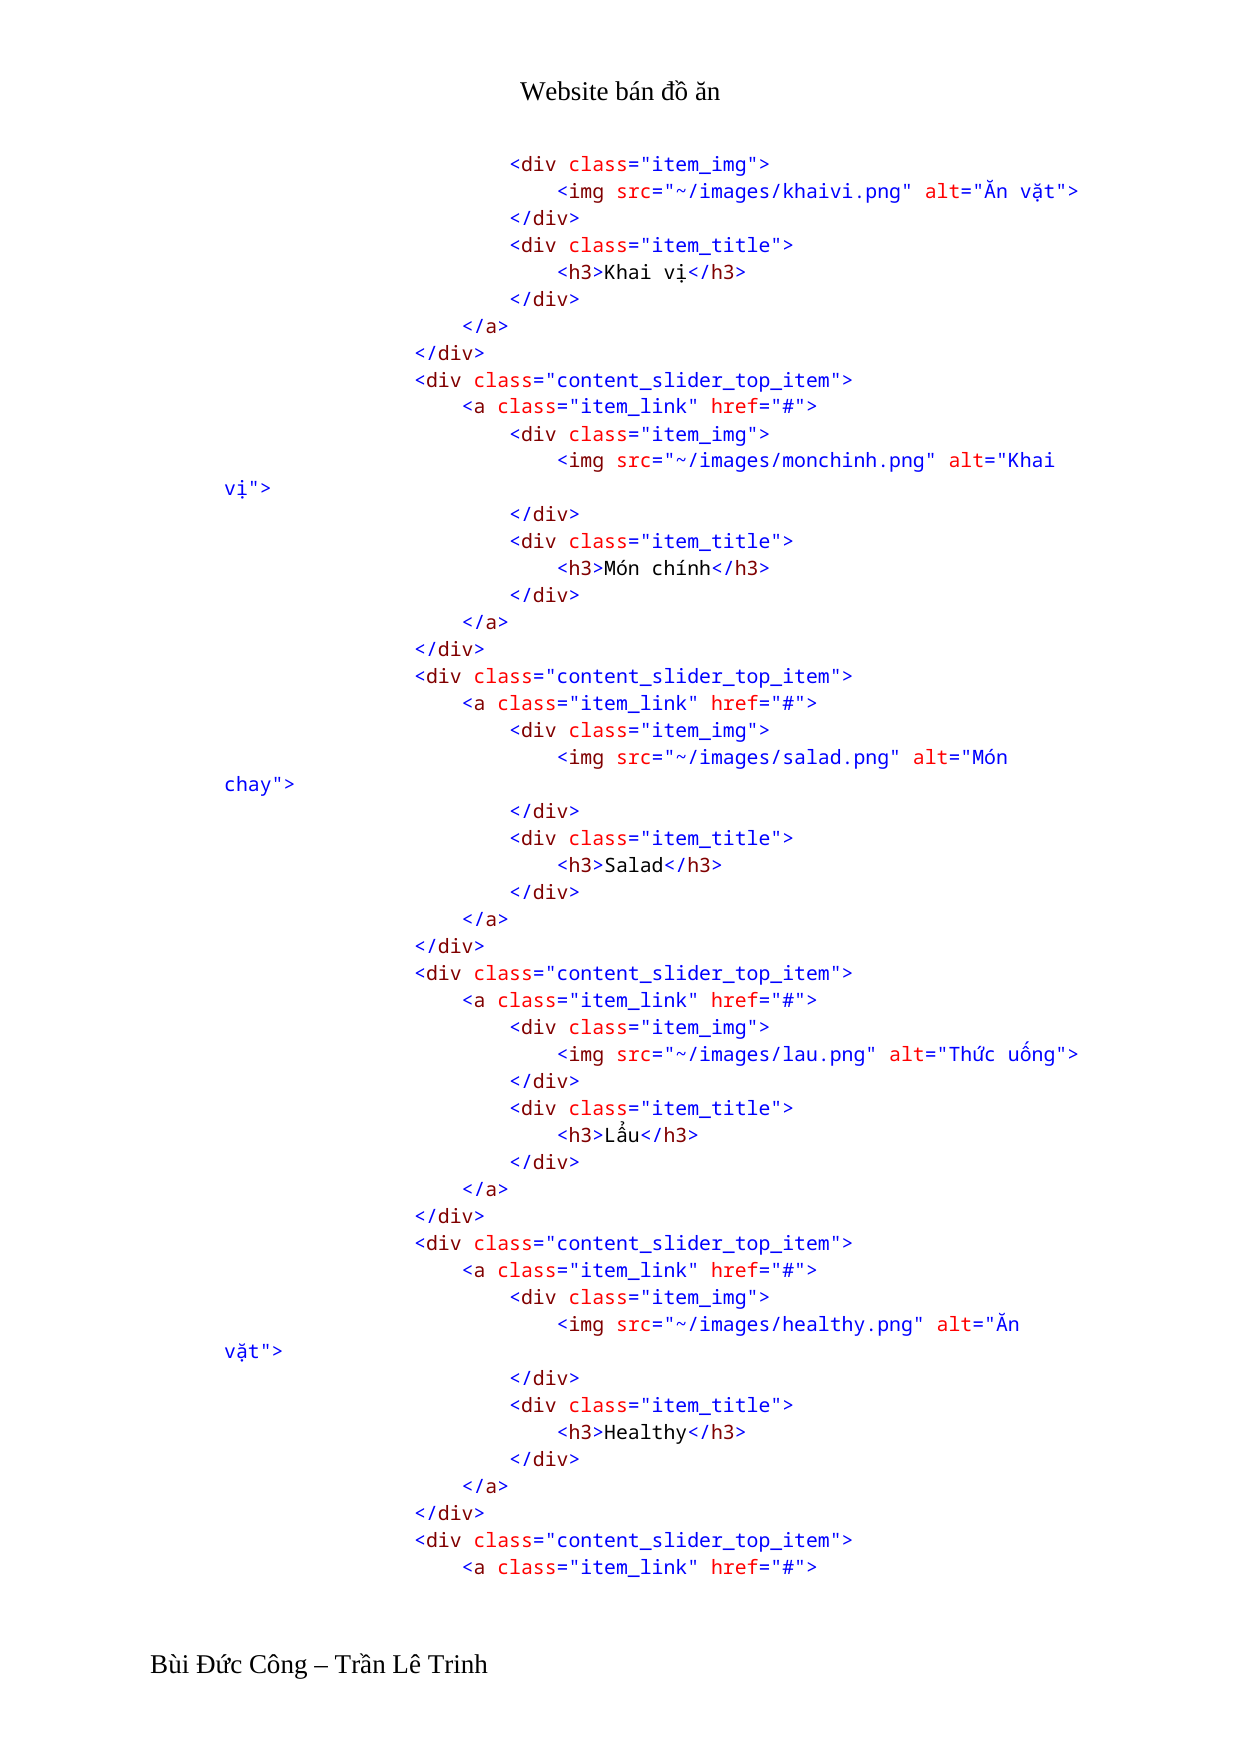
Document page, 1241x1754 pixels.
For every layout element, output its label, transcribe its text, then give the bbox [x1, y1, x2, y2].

text </a> [224, 312, 1090, 339]
text </a> [224, 609, 1090, 636]
text <div class="content_slider_top_item"> [224, 959, 1090, 986]
text </div> [224, 878, 1090, 905]
text <h3>Khai vị</h3> [224, 258, 1090, 285]
text </div> [224, 285, 1090, 312]
text <img src="~/images/healthy.png" alt="Ăn vặt"> [224, 1310, 1090, 1364]
text </div> [224, 1499, 1090, 1526]
text </div> [224, 1067, 1090, 1094]
text <div class="content_slider_top_item"> [224, 1229, 1090, 1256]
text <div class="content_slider_top_item"> [224, 663, 1090, 689]
text <div class="content_slider_top_item"> [224, 1526, 1090, 1553]
text <a class="item_link" href="#"> [224, 1256, 1090, 1283]
text </div> [224, 339, 1090, 366]
text <div class="item_title"> [224, 1094, 1090, 1121]
text <div class="item_img"> [224, 420, 1090, 447]
text </a> [224, 1175, 1090, 1202]
text </div> [224, 1148, 1090, 1175]
text <a class="item_link" href="#"> [224, 1553, 1090, 1580]
text <div class="content_slider_top_item"> [224, 366, 1090, 393]
text <img src="~/images/khaivi.png" alt="Ăn vặt"> [224, 177, 1090, 204]
text </div> [224, 1202, 1090, 1229]
text </div> [224, 797, 1090, 824]
text <div class="item_img"> [224, 1013, 1090, 1040]
text <img src="~/images/lau.png" alt="Thức uống"> [224, 1040, 1090, 1067]
text <h3>Salad</h3> [224, 851, 1090, 878]
text </div> [224, 1445, 1090, 1472]
text <div class="item_title"> [224, 824, 1090, 851]
text <h3>Món chính</h3> [224, 555, 1090, 582]
text <div class="item_title"> [224, 231, 1090, 258]
text <a class="item_link" href="#"> [224, 986, 1090, 1013]
text <img src="~/images/salad.png" alt="Món chay"> [224, 743, 1090, 797]
text </div> [224, 501, 1090, 528]
text </div> [224, 204, 1090, 231]
text <div class="item_img"> [224, 717, 1090, 743]
text <h3>Lẩu</h3> [224, 1121, 1090, 1148]
text <h3>Healthy</h3> [224, 1418, 1090, 1445]
text <div class="item_title"> [224, 1391, 1090, 1418]
text <div class="item_img"> [224, 1283, 1090, 1310]
text </div> [224, 636, 1090, 663]
text </a> [224, 1472, 1090, 1499]
text <img src="~/images/monchinh.png" alt="Khai vị"> [224, 447, 1090, 501]
text </a> [224, 905, 1090, 932]
text <a class="item_link" href="#"> [224, 689, 1090, 717]
text <div class="item_title"> [224, 528, 1090, 555]
text </div> [224, 582, 1090, 609]
text <div class="item_img"> [224, 150, 1090, 177]
text <a class="item_link" href="#"> [224, 393, 1090, 420]
text </div> [224, 1364, 1090, 1391]
text </div> [224, 932, 1090, 959]
